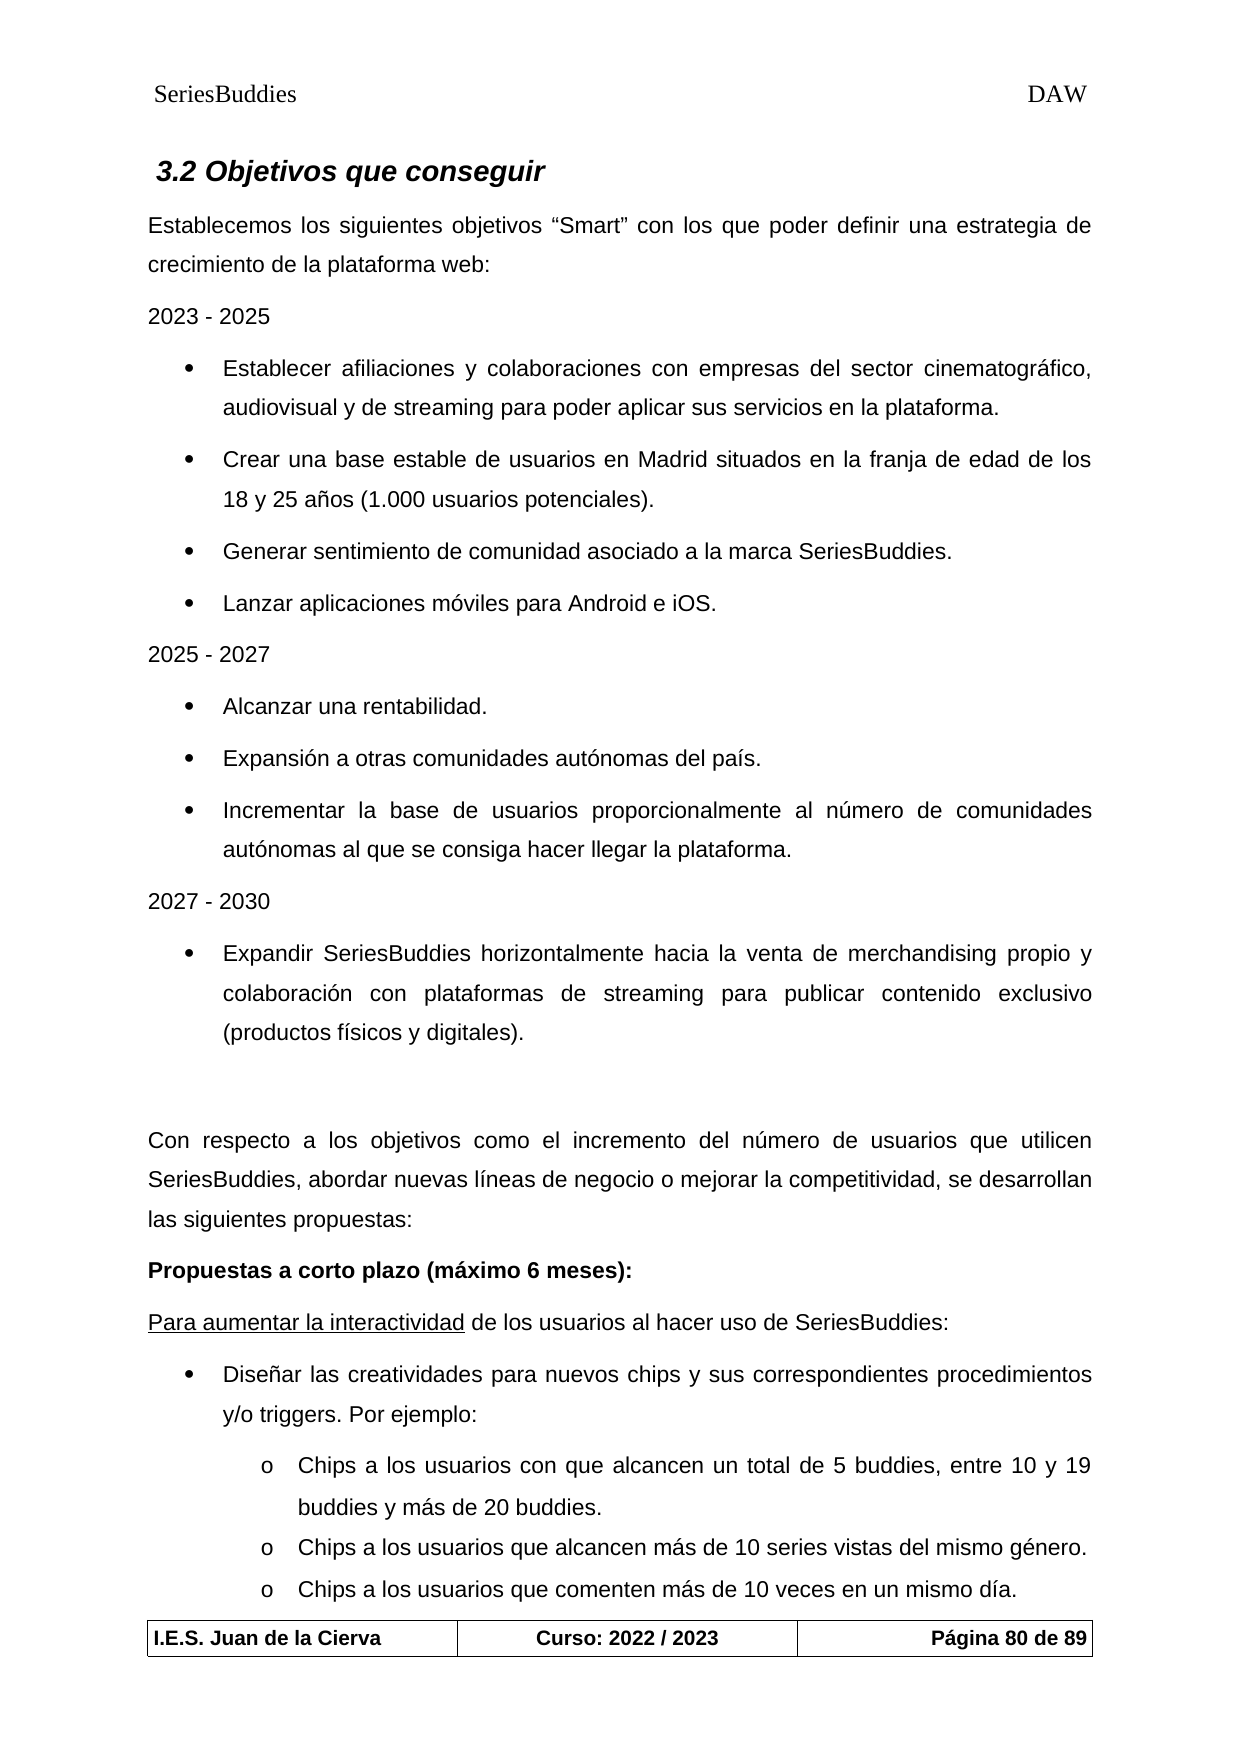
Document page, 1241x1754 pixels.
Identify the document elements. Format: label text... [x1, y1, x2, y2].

list Expansión a otras comunidades autónomas del país. [185, 745, 1093, 771]
list Lanzar aplicaciones móviles para Android e iOS. [185, 589, 1093, 616]
list Chips a los usuarios que comenten más de 10 veces en un mismo día. [260, 1576, 1093, 1604]
list Crear una base estable de usuarios en Madrid situados en la franja de edad de los 18 y 25 años (1.000 usuarios potenciales). [185, 446, 1093, 512]
list Diseñar las creatividades para nuevos chips y sus correspondientes procedimientos y/o triggers. Por ejemplo: [185, 1361, 1093, 1427]
text Propuestas a corto plazo (máximo 6 meses): [148, 1257, 1093, 1284]
list Chips a los usuarios con que alcancen un total de 5 buddies, entre 10 y 19 buddies y más de 20 buddies. [260, 1452, 1093, 1520]
text 2025 - 2027 [148, 641, 1093, 668]
text 2027 - 2030 [148, 888, 1093, 915]
list Chips a los usuarios que alcancen más de 10 series vistas del mismo género. [260, 1533, 1093, 1562]
subtitle Objetivos que conseguir [148, 154, 1093, 188]
text 2023 - 2025 [148, 303, 1093, 329]
text Para aumentar la interactividad de los usuarios al hacer uso de SeriesBuddies: [148, 1309, 1093, 1336]
list Establecer afiliaciones y colaboraciones con empresas del sector cinematográfico, audiovisual y de streaming para poder aplicar sus servicios en la plataforma. [185, 355, 1093, 421]
list Generar sentimiento de comunidad asociado a la marca SeriesBuddies. [185, 538, 1093, 564]
list Expandir SeriesBuddies horizontalmente hacia la venta de merchandising propio y colaboración con plataformas de streaming para publicar contenido exclusivo (productos físicos y digitales). [185, 940, 1093, 1046]
text Establecemos los siguientes objetivos “Smart” con los que poder definir una estrategia de crecimiento de la plataforma web: [148, 212, 1093, 277]
list Incrementar la base de usuarios proporcionalmente al número de comunidades autónomas al que se consiga hacer llegar la plataforma. [185, 797, 1093, 863]
list Alcanzar una rentabilidad. [185, 693, 1093, 719]
text Con respecto a los objetivos como el incremento del número de usuarios que utilicen SeriesBuddies, abordar nuevas líneas de negocio o mejorar la competitividad, se desarrollan las siguientes propuestas: [148, 1127, 1093, 1232]
